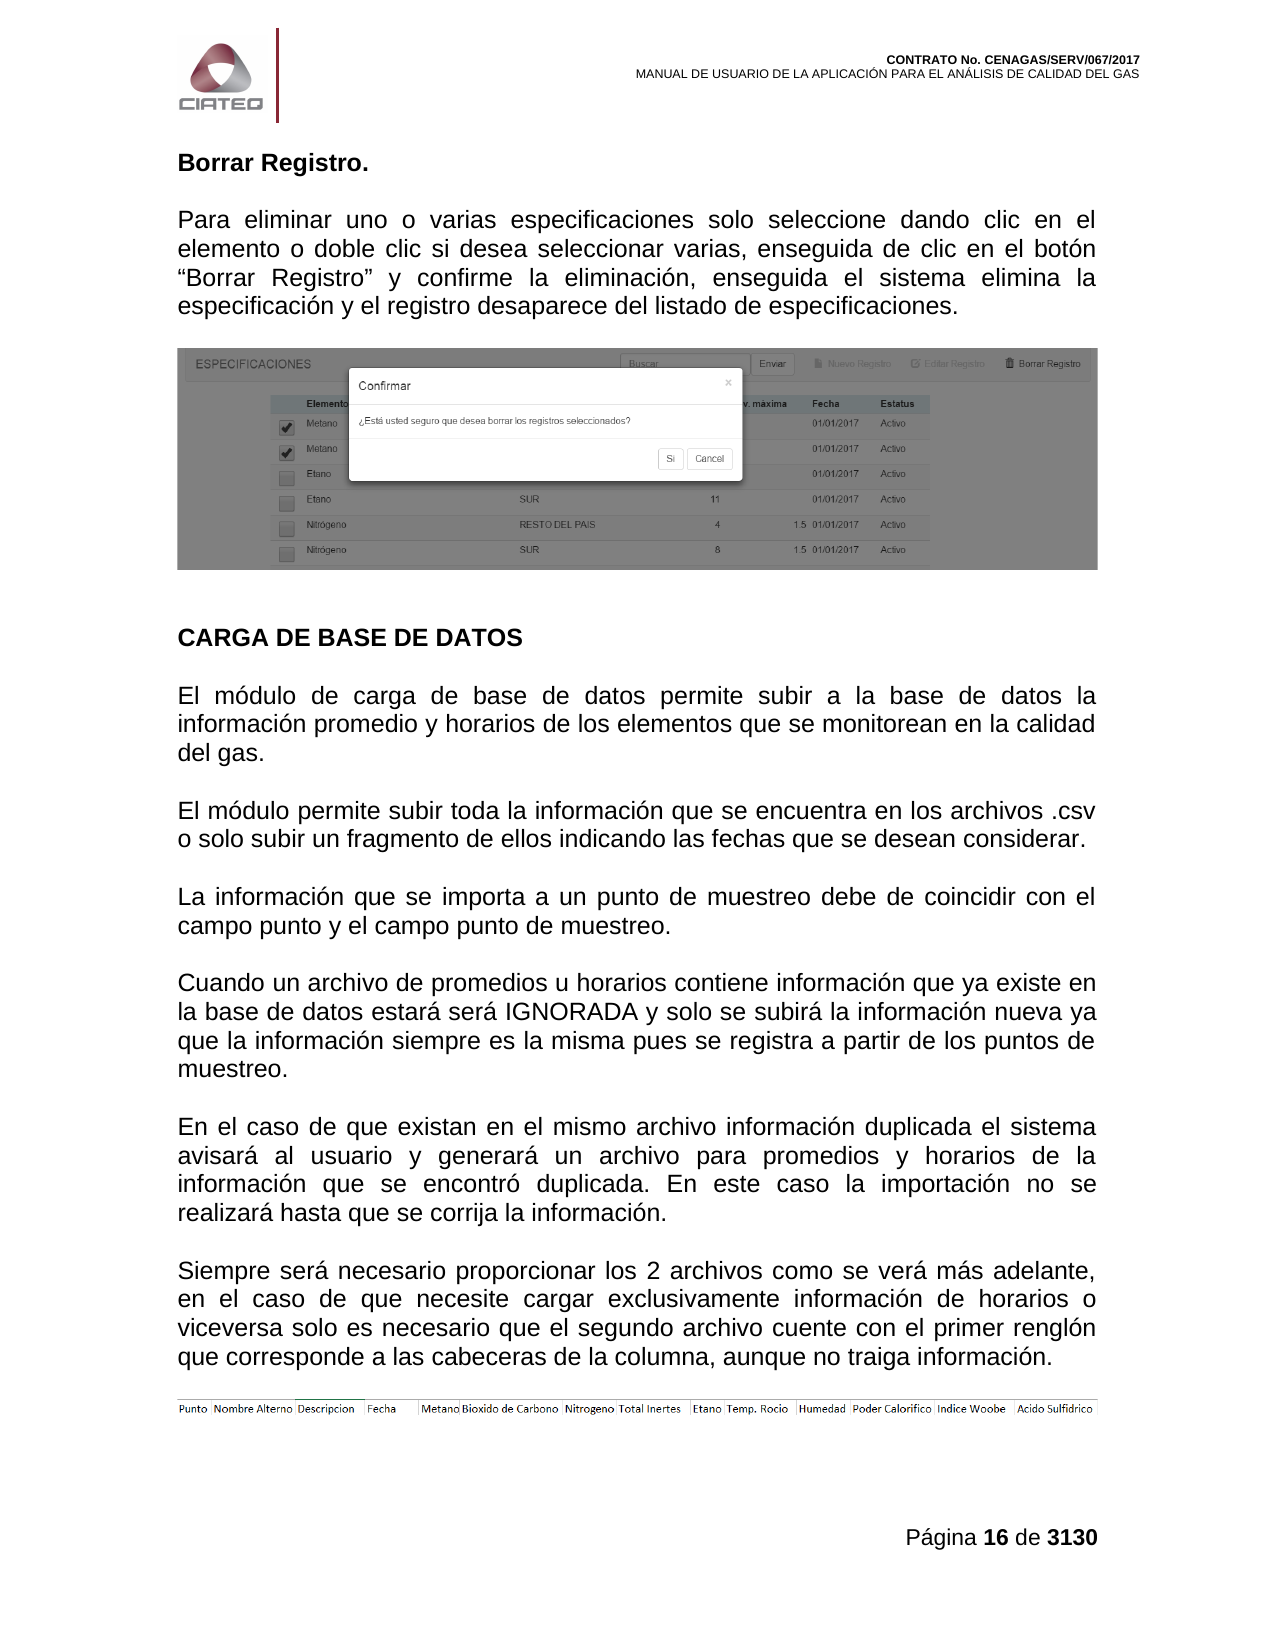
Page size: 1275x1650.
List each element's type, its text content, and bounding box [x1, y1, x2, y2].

text El módulo de carga de base de datos permite subir a la base de datos la información promedio y horarios de los elementos que se monitorean en la calidad del gas. [177, 681, 1098, 767]
text En el caso de que existan en el mismo archivo información duplicada el sistema avisará al usuario y generará un archivo para promedios y horarios de la información que se encontró duplicada. En este caso la importación no se realizará hasta que se corrija la información. [177, 1112, 1098, 1227]
picture [177, 1399, 1098, 1415]
text El módulo permite subir toda la información que se encuentra en los archivos .csv o solo subir un fragmento de ellos indicando las fechas que se desean considerar. [177, 796, 1098, 853]
subtitle CARGA DE BASE DE DATOS [177, 623, 1098, 652]
subtitle Borrar Registro. [177, 148, 1098, 176]
text Siempre será necesario proporcionar los 2 archivos como se verá más adelante, en el caso de que necesite cargar exclusivamente información de horarios o viceversa solo es necesario que el segundo archivo cuente con el primer renglón que corresponde a las cabeceras de la columna, aunque no traiga información. [177, 1256, 1098, 1371]
text La información que se importa a un punto de muestreo debe de coincidir con el campo punto y el campo punto de muestreo. [177, 882, 1098, 939]
text Cuando un archivo de promedios u horarios contiene información que ya existe en la base de datos estará será IGNORADA y solo se subirá la información nueva ya que la información siempre es la misma pues se registra a partir de los puntos de muestreo. [177, 968, 1098, 1083]
text Para eliminar uno o varias especificaciones solo seleccione dando clic en el elemento o doble clic si desea seleccionar varias, enseguida de clic en el botón “Borrar Registro” y confirme la eliminación, enseguida el sistema elimina la especificación y el registro desaparece del listado de especificaciones. [177, 205, 1098, 320]
picture [177, 348, 1098, 570]
picture [177, 35, 268, 113]
